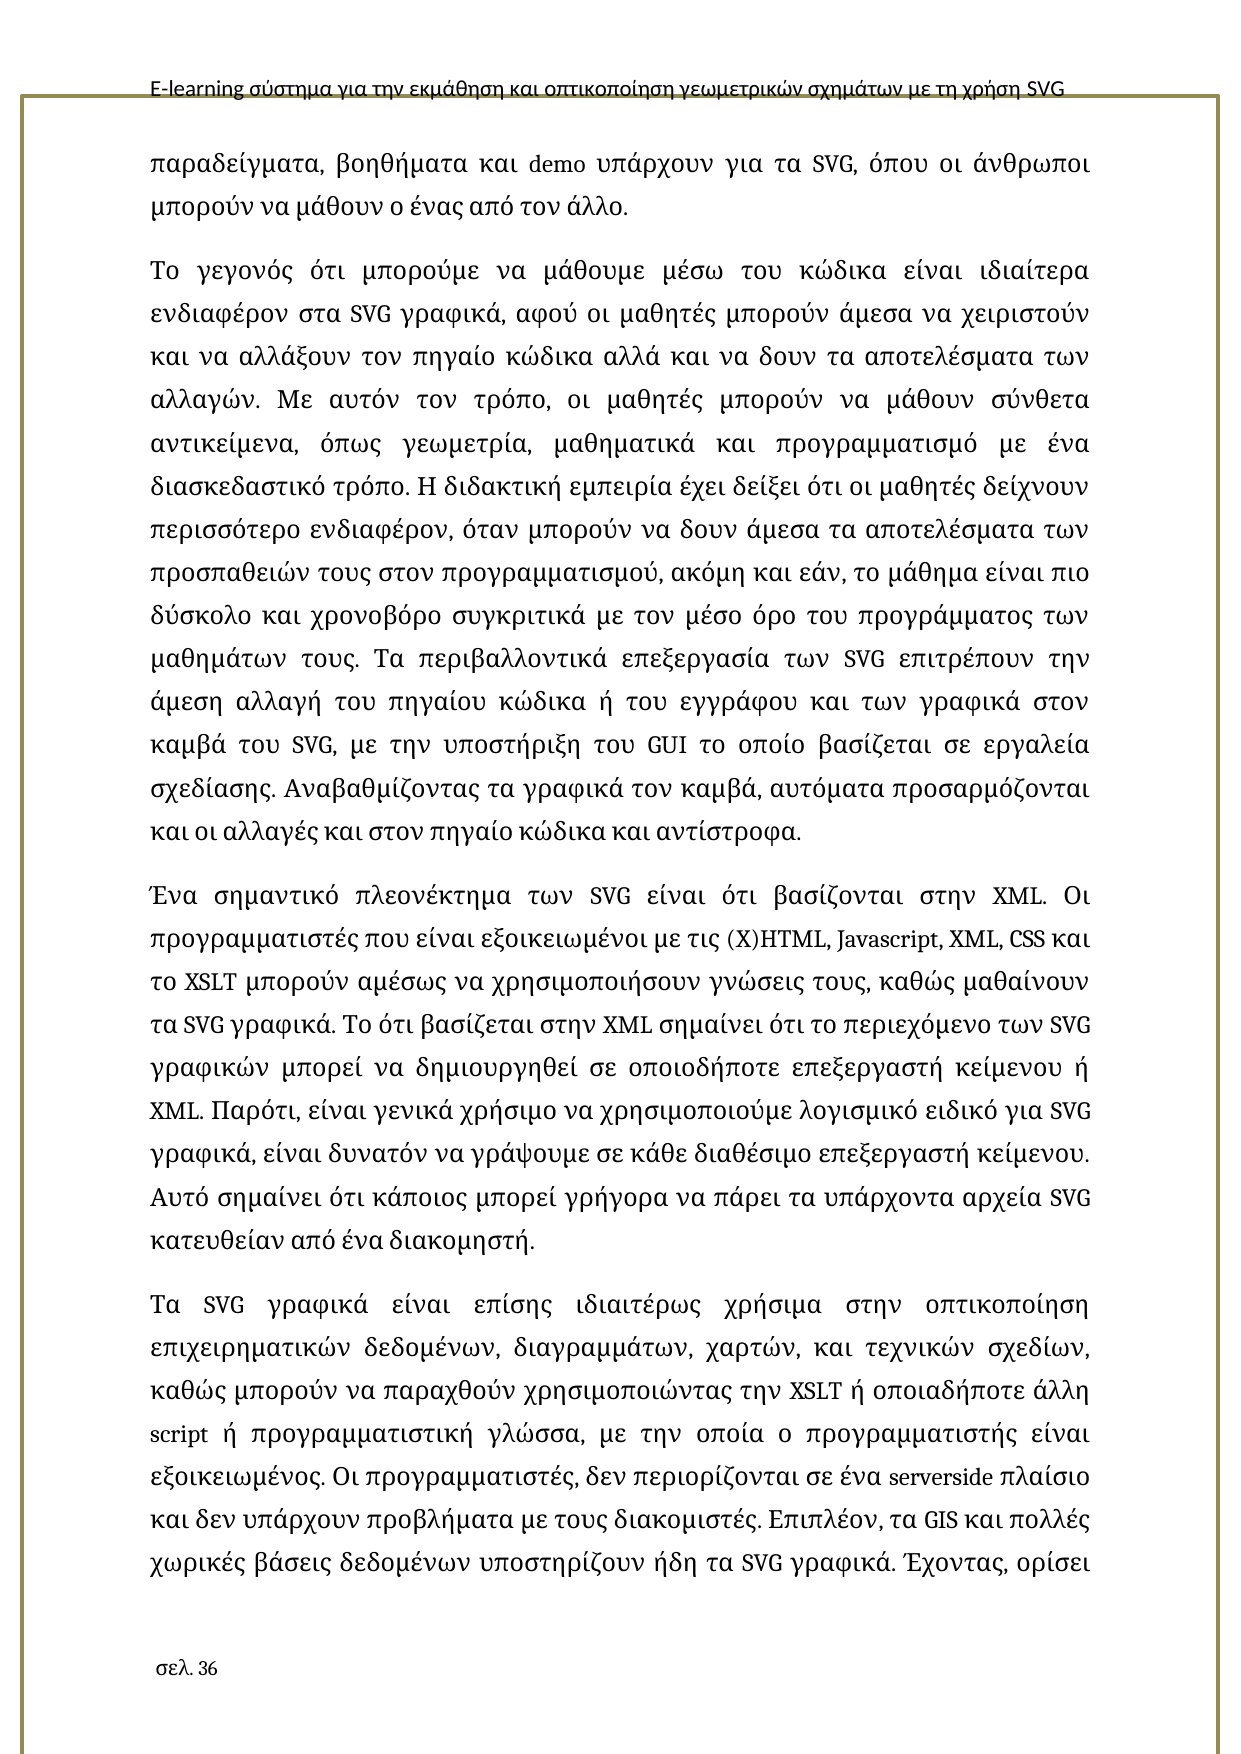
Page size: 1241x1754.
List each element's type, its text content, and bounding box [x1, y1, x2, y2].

text Ένα σημαντικό πλεονέκτημα των SVG είναι ότι βασίζονται στην XML. Οι προγραμματιστές που είναι εξοικειωμένοι με τις (X)HTML, Javascript, XML, CSS και το XSLT μπορούν αμέσως να χρησιμοποιήσουν γνώσεις τους, καθώς μαθαίνουν τα SVG γραφικά. Το ότι βασίζεται στην XML σημαίνει ότι το περιεχόμενο των SVG γραφικών μπορεί να δημιουργηθεί σε οποιοδήποτε επεξεργαστή κείμενου ή XML. Παρότι, είναι γενικά χρήσιμο να χρησιμοποιούμε λογισμικό ειδικό για SVG γραφικά, είναι δυνατόν να γράψουμε σε κάθε διαθέσιμο επεξεργαστή κείμενου. Αυτό σημαίνει ότι κάποιος μπορεί γρήγορα να πάρει τα υπάρχοντα αρχεία SVG κατευθείαν από ένα διακομηστή. [150, 882, 1090, 1255]
text Το γεγονός ότι μπορούμε να μάθουμε μέσω του κώδικα είναι ιδιαίτερα ενδιαφέρον στα SVG γραφικά, αφού οι μαθητές μπορούν άμεσα να χειριστούν και να αλλάξουν τον πηγαίο κώδικα αλλά και να δουν τα αποτελέσματα των αλλαγών. Με αυτόν τον τρόπο, οι μαθητές μπορούν να μάθουν σύνθετα αντικείμενα, όπως γεωμετρία, μαθηματικά και προγραμματισμό με ένα διασκεδαστικό τρόπο. Η διδακτική εμπειρία έχει δείξει ότι οι μαθητές δείχνουν περισσότερο ενδιαφέρον, όταν μπορούν να δουν άμεσα τα αποτελέσματα των προσπαθειών τους στον προγραμματισμού, ακόμη και εάν, το μάθημα είναι πιο δύσκολο και χρονοβόρο συγκριτικά με τον μέσο όρο του προγράμματος των μαθημάτων τους. Τα περιβαλλοντικά επεξεργασία των SVG επιτρέπουν την άμεση αλλαγή του πηγαίου κώδικα ή του εγγράφου και των γραφικά στον καμβά του SVG, με την υποστήριξη του GUI το οποίο βασίζεται σε εργαλεία σχεδίασης. Αναβαθμίζοντας τα γραφικά τον καμβά, αυτόματα προσαρμόζονται και οι αλλαγές και στον πηγαίο κώδικα και αντίστροφα. [150, 257, 1090, 846]
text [150, 150, 1090, 222]
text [150, 1291, 1090, 1578]
